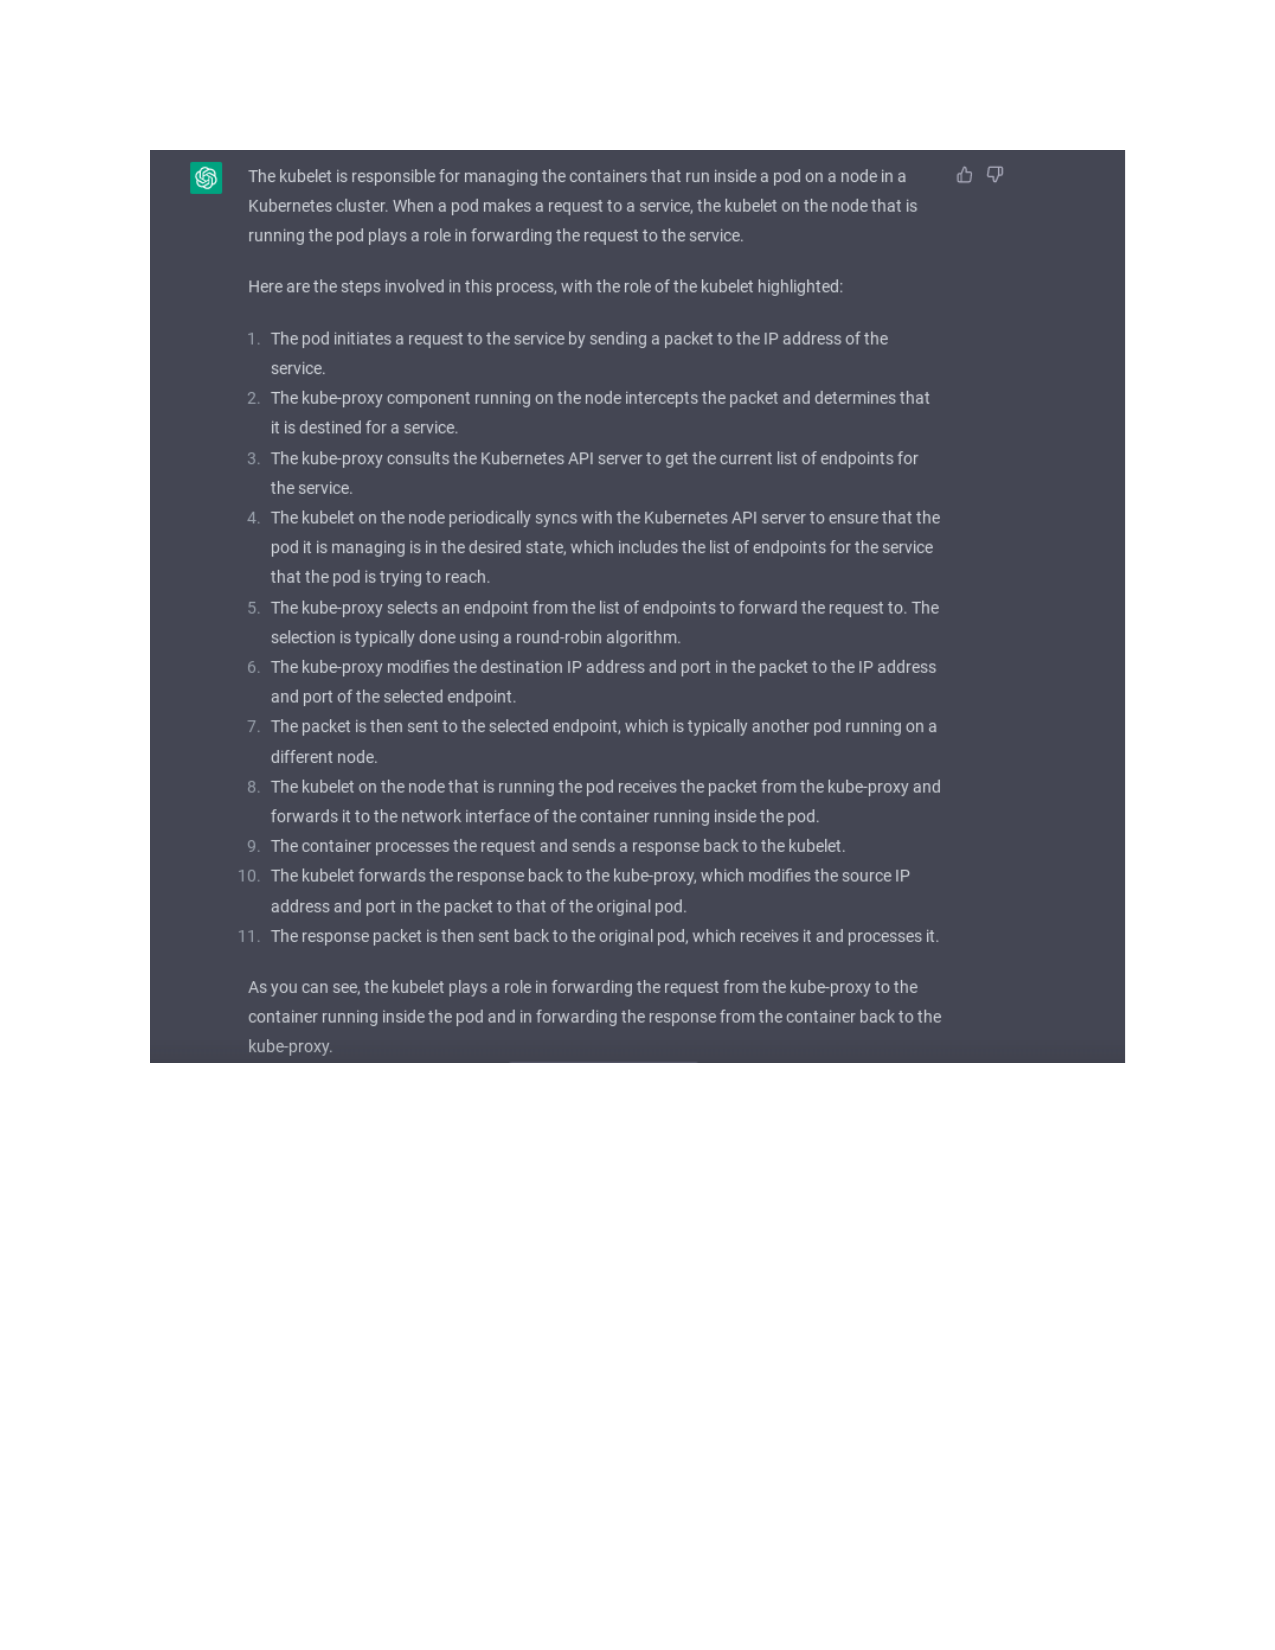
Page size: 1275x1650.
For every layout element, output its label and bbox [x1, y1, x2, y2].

picture [150, 150, 1125, 1063]
